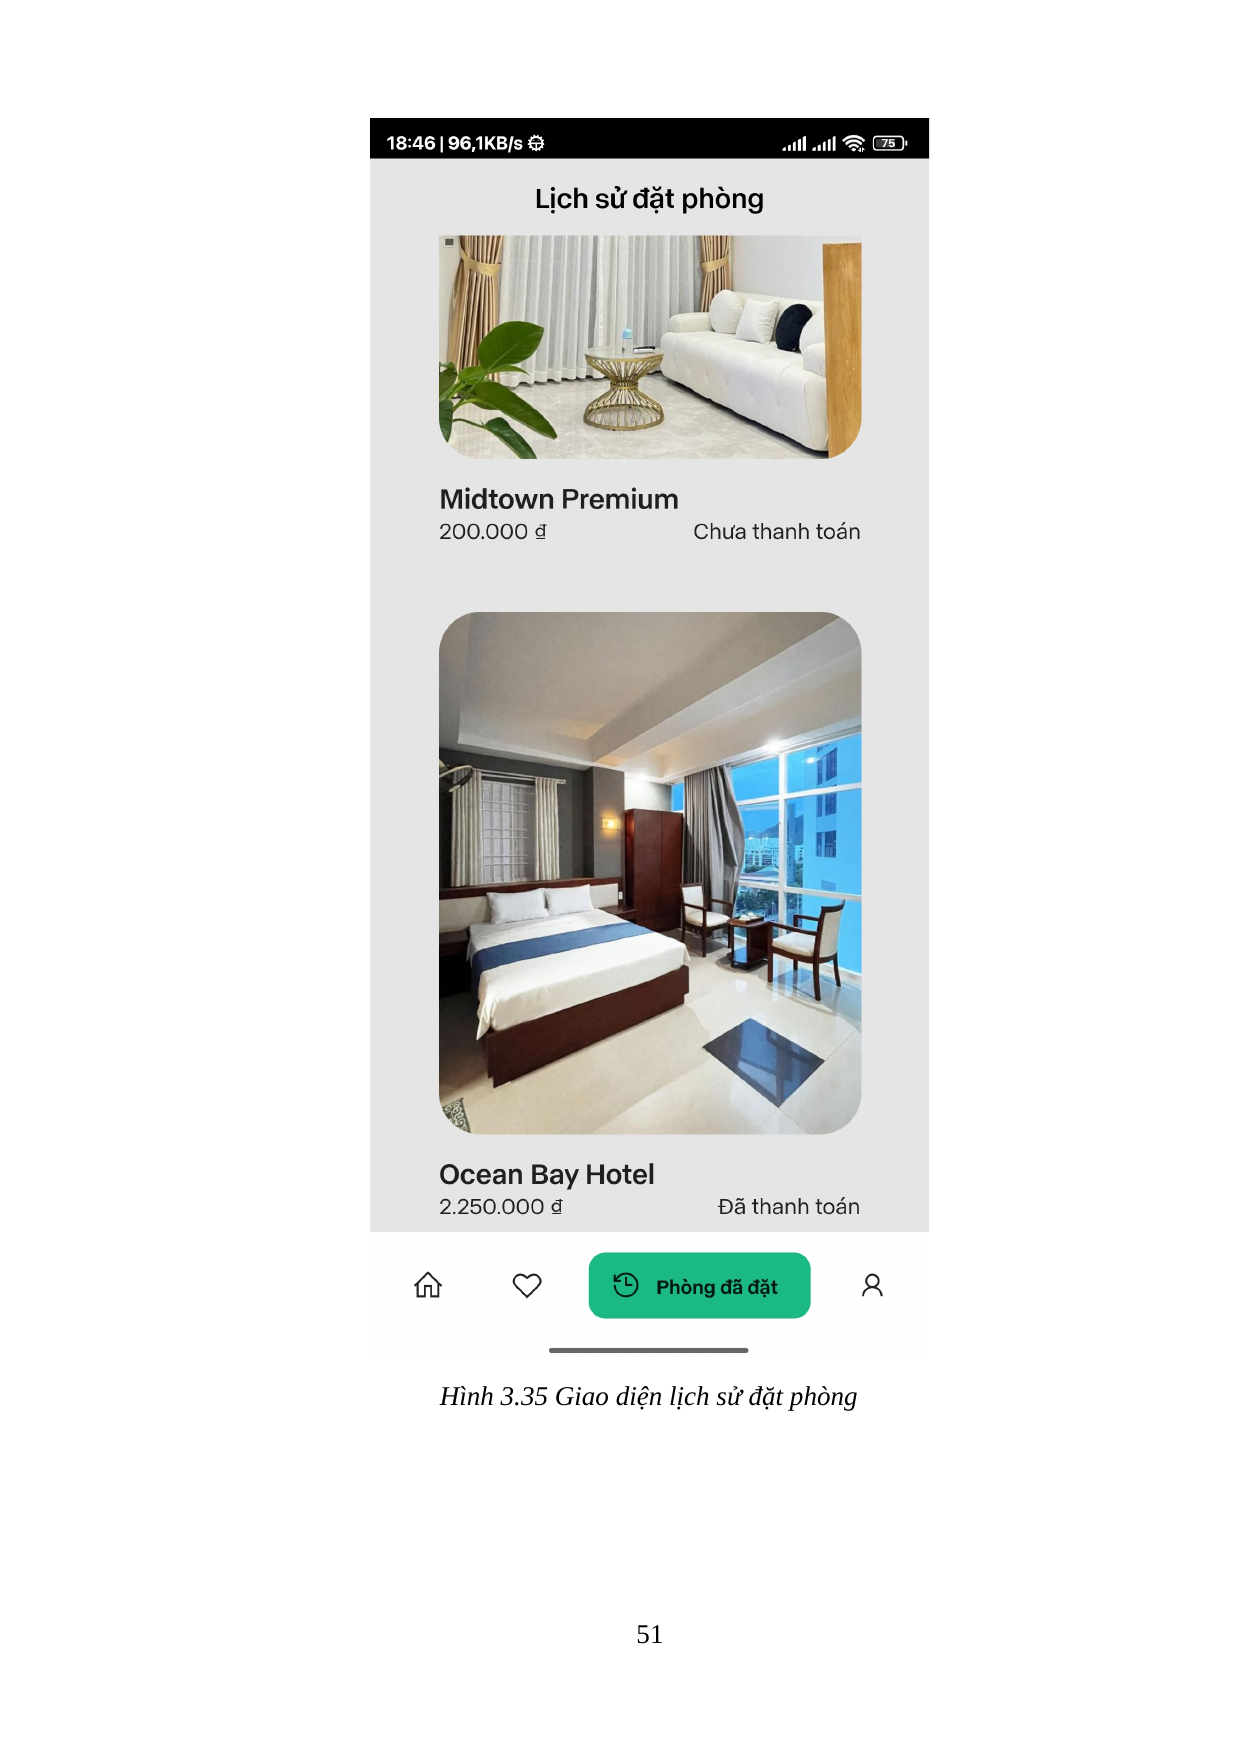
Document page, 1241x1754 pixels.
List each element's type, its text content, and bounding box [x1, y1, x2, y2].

picture [370, 118, 930, 1361]
